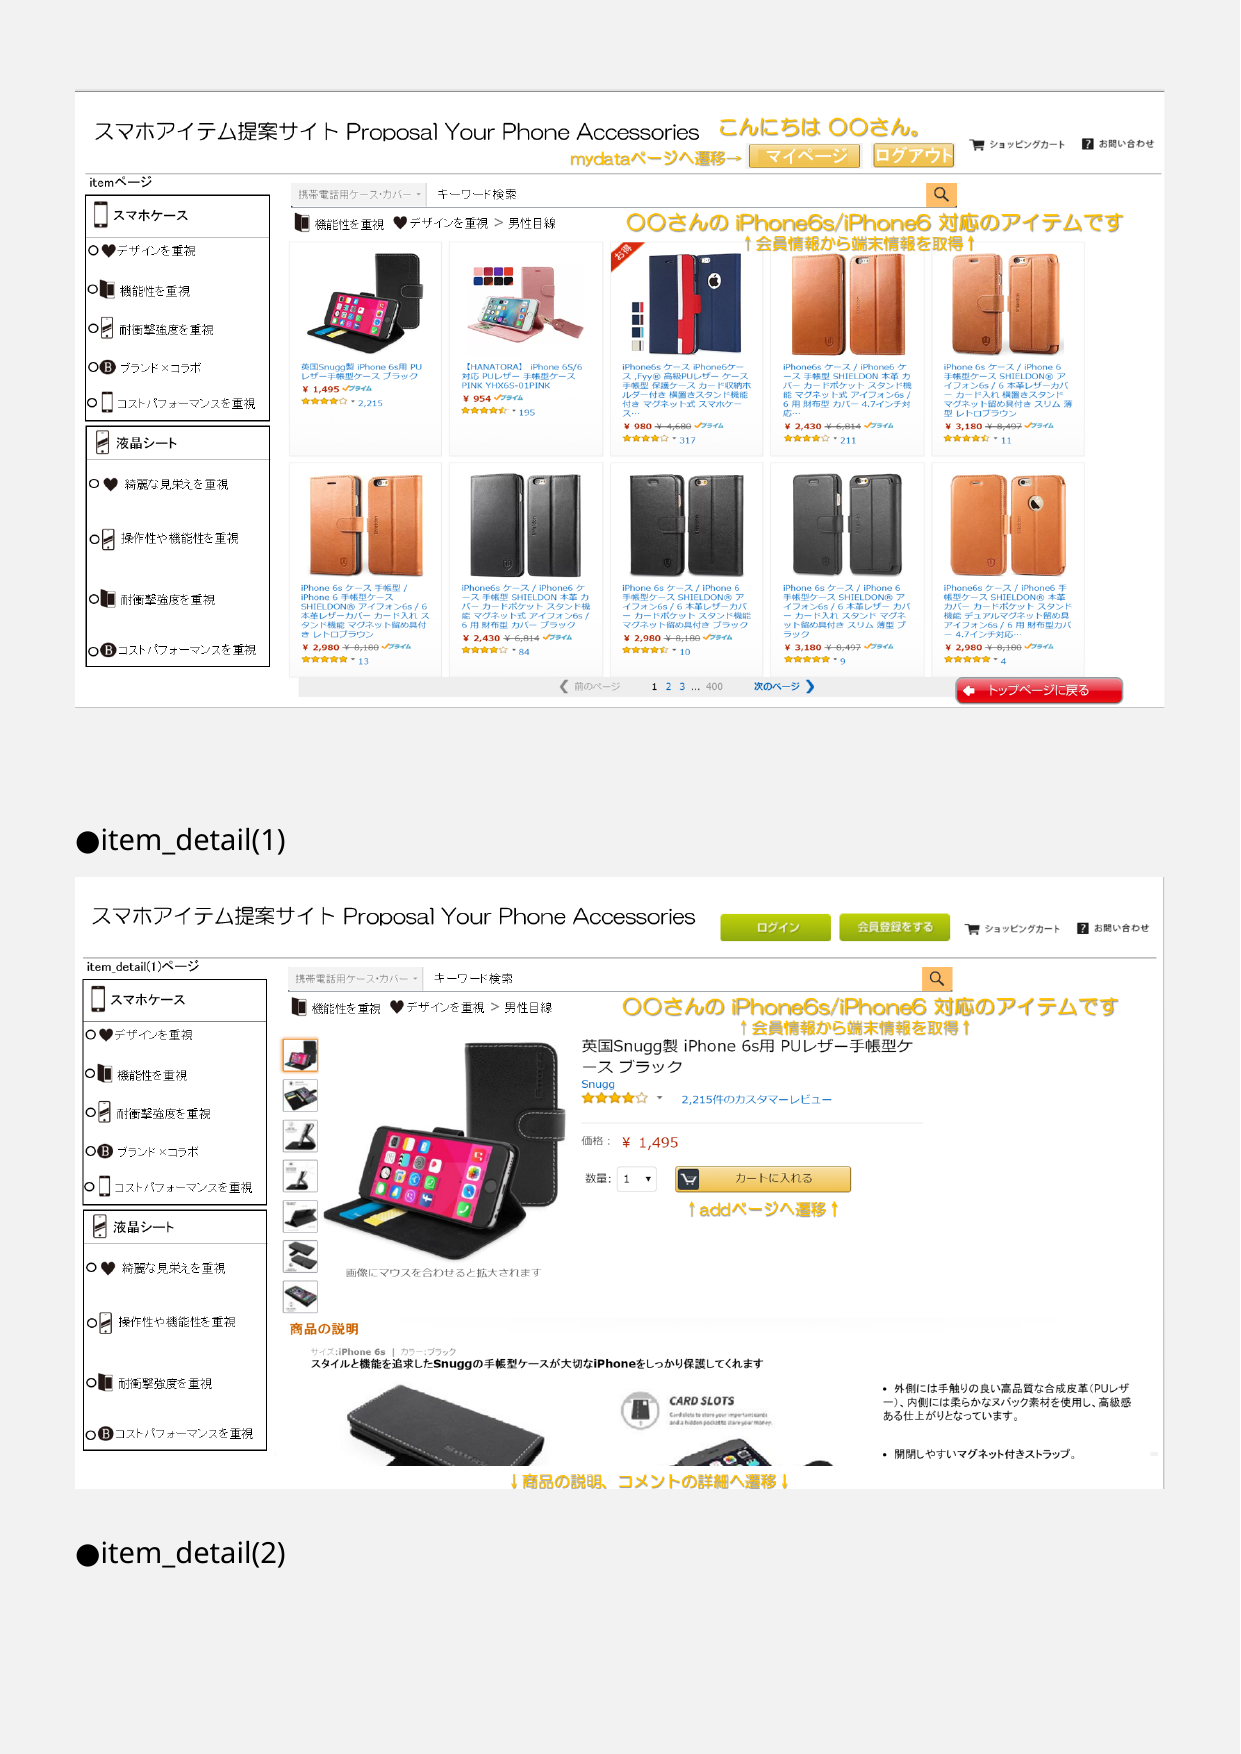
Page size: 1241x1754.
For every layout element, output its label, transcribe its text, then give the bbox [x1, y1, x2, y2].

text ●item_detail(2) [75, 1514, 1165, 1589]
picture [75, 877, 1165, 1489]
text ●item_detail(1) [75, 802, 1165, 877]
picture [75, 89, 1165, 708]
